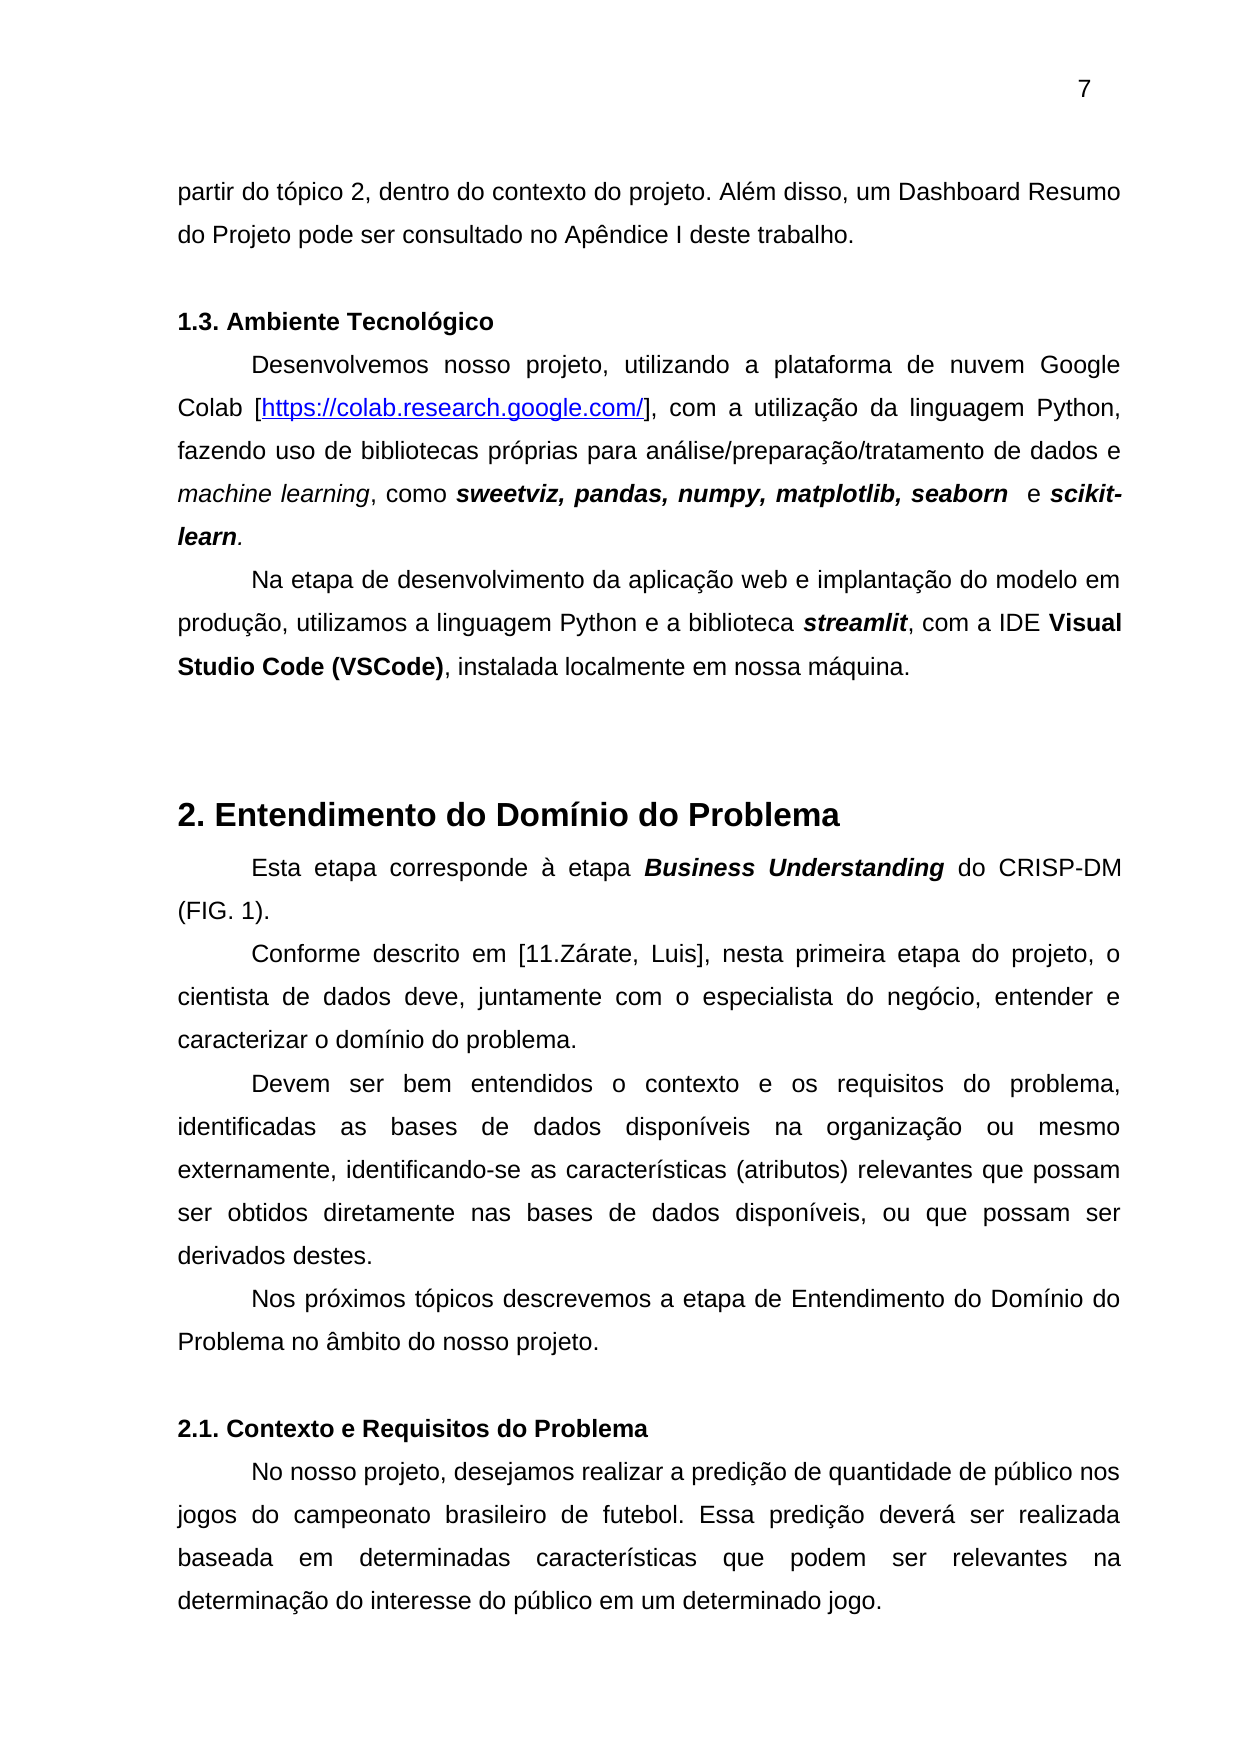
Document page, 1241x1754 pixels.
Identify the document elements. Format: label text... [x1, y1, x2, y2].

text Desenvolvemos nosso projeto, utilizando a plataforma de nuvem Google Colab [https://colab.research.google.com/], com a utilização da linguagem Python, fazendo uso de bibliotecas próprias para análise/preparação/tratamento de dados e machine learning, como sweetviz, pandas, numpy, matplotlib, seaborn e scikit-learn. [177, 350, 1122, 551]
text Devem ser bem entendidos o contexto e os requisitos do problema, identificadas as bases de dados disponíveis na organização ou mesmo externamente, identificando-se as características (atributos) relevantes que possam ser obtidos diretamente nas bases de dados disponíveis, ou que possam ser derivados destes. [177, 1069, 1122, 1270]
text Na etapa de desenvolvimento da aplicação web e implantação do modelo em produção, utilizamos a linguagem Python e a biblioteca streamlit, com a IDE Visual Studio Code (VSCode), instalada localmente em nossa máquina. [177, 565, 1122, 680]
text Esta etapa corresponde à etapa Business Understanding do CRISP-DM (FIG. 1). [177, 853, 1122, 925]
text No nosso projeto, desejamos realizar a predição de quantidade de público nos jogos do campeonato brasileiro de futebol. Essa predição deverá ser realizada baseada em determinadas características que podem ser relevantes na determinação do interesse do público em um determinado jogo. [177, 1457, 1122, 1615]
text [177, 177, 1122, 249]
text Conforme descrito em [11.Zárate, Luis], nesta primeira etapa do projeto, o cientista de dados deve, juntamente com o especialista do negócio, entender e caracterizar o domínio do problema. [177, 939, 1122, 1054]
subtitle 2. Entendimento do Domínio do Problema [177, 795, 1122, 834]
subtitle 1.3. Ambiente Tecnológico [177, 307, 1122, 335]
subtitle 2.1. Contexto e Requisitos do Problema [177, 1414, 1122, 1442]
text Nos próximos tópicos descrevemos a etapa de Entendimento do Domínio do Problema no âmbito do nosso projeto. [177, 1284, 1122, 1356]
